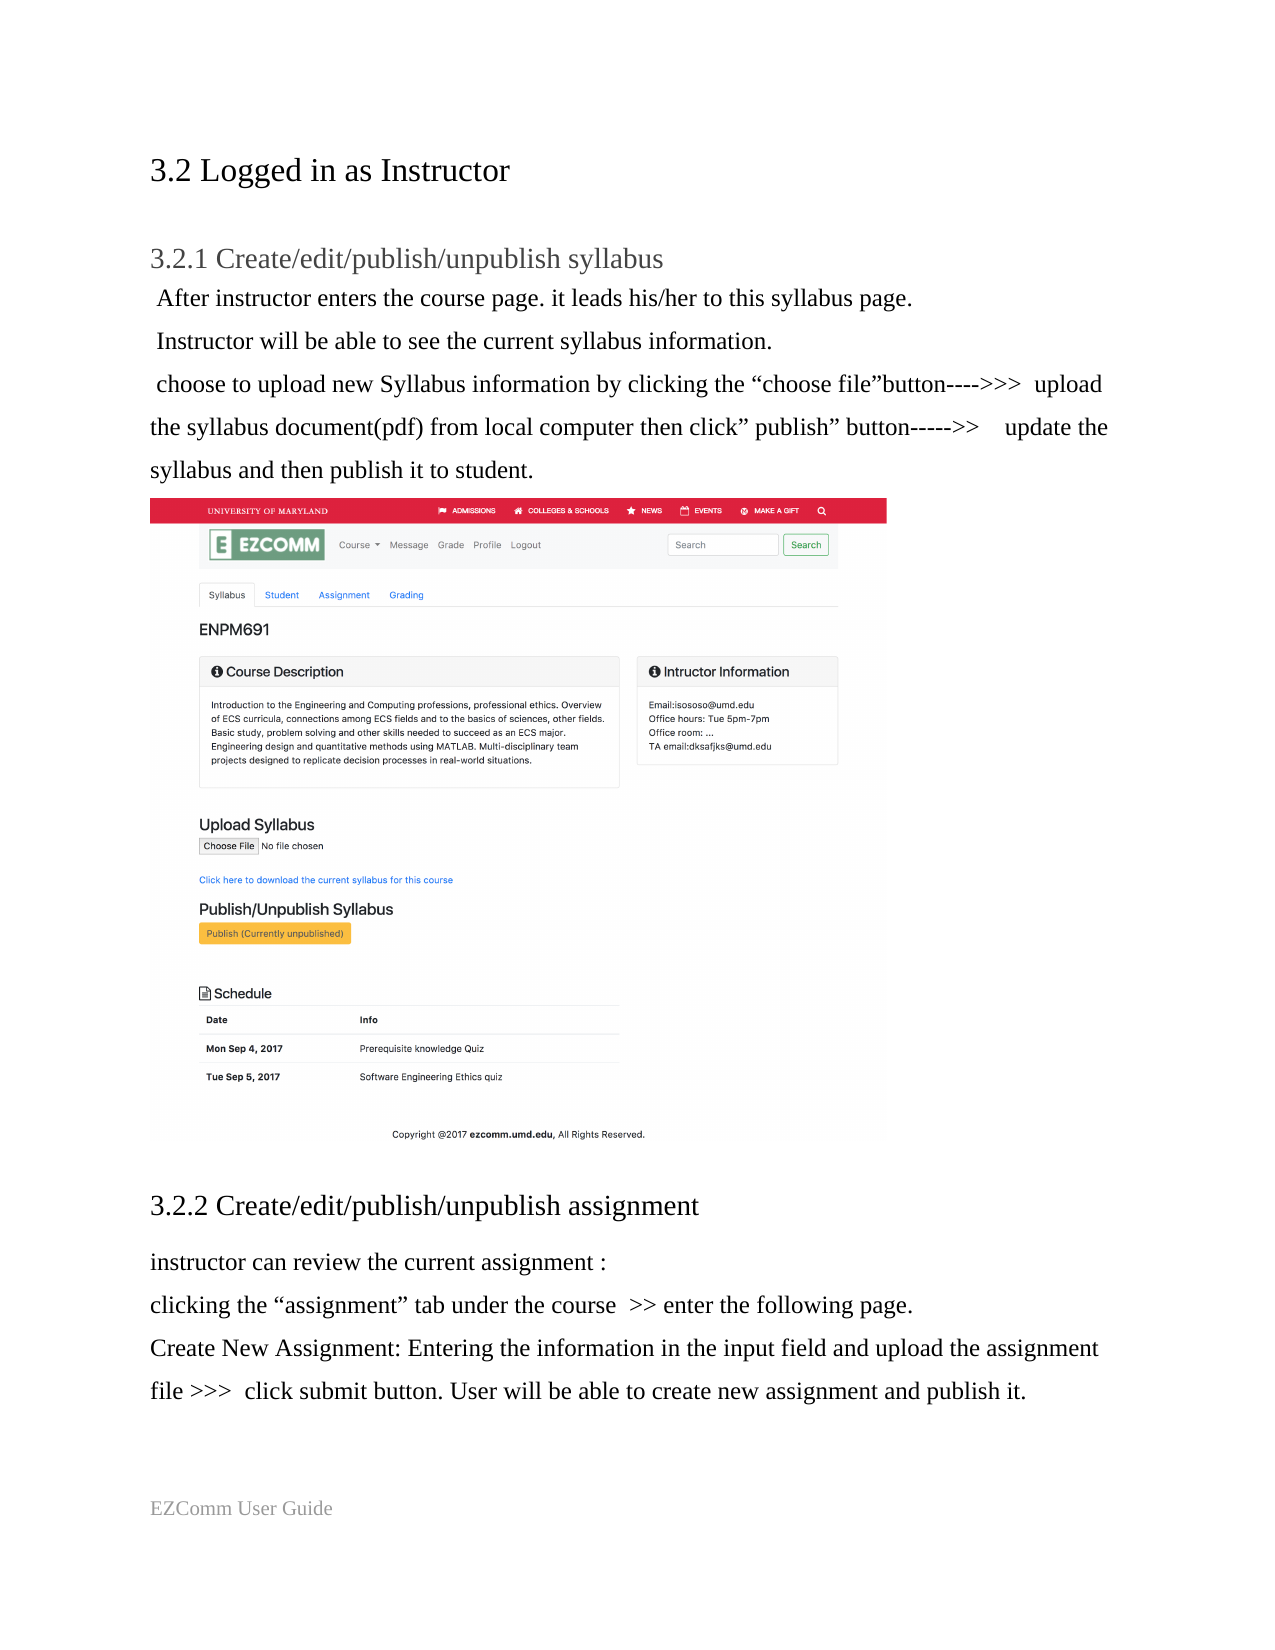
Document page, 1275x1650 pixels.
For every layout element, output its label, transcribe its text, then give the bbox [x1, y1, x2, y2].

text After instructor enters the course page. it leads his/her to this syllabus page. [150, 283, 1125, 311]
text Create New Assignment: Entering the information in the input field and upload the assignment file >>> click submit button. User will be able to create new assignment and publish it. [150, 1333, 1125, 1405]
text instructor can review the current assignment : [150, 1247, 1125, 1275]
text Instructor will be able to see the current syllabus information. [150, 326, 1125, 354]
subtitle 3.2.1 Create/edit/publish/unpublish syllabus [150, 241, 1125, 274]
text clicking the “assignment” tab under the course >> enter the following page. [150, 1290, 1125, 1318]
subtitle 3.2.2 Create/edit/publish/unpublish assignment [150, 1188, 1125, 1222]
picture [150, 498, 887, 1141]
subtitle 3.2 Logged in as Instructor [150, 150, 1125, 188]
